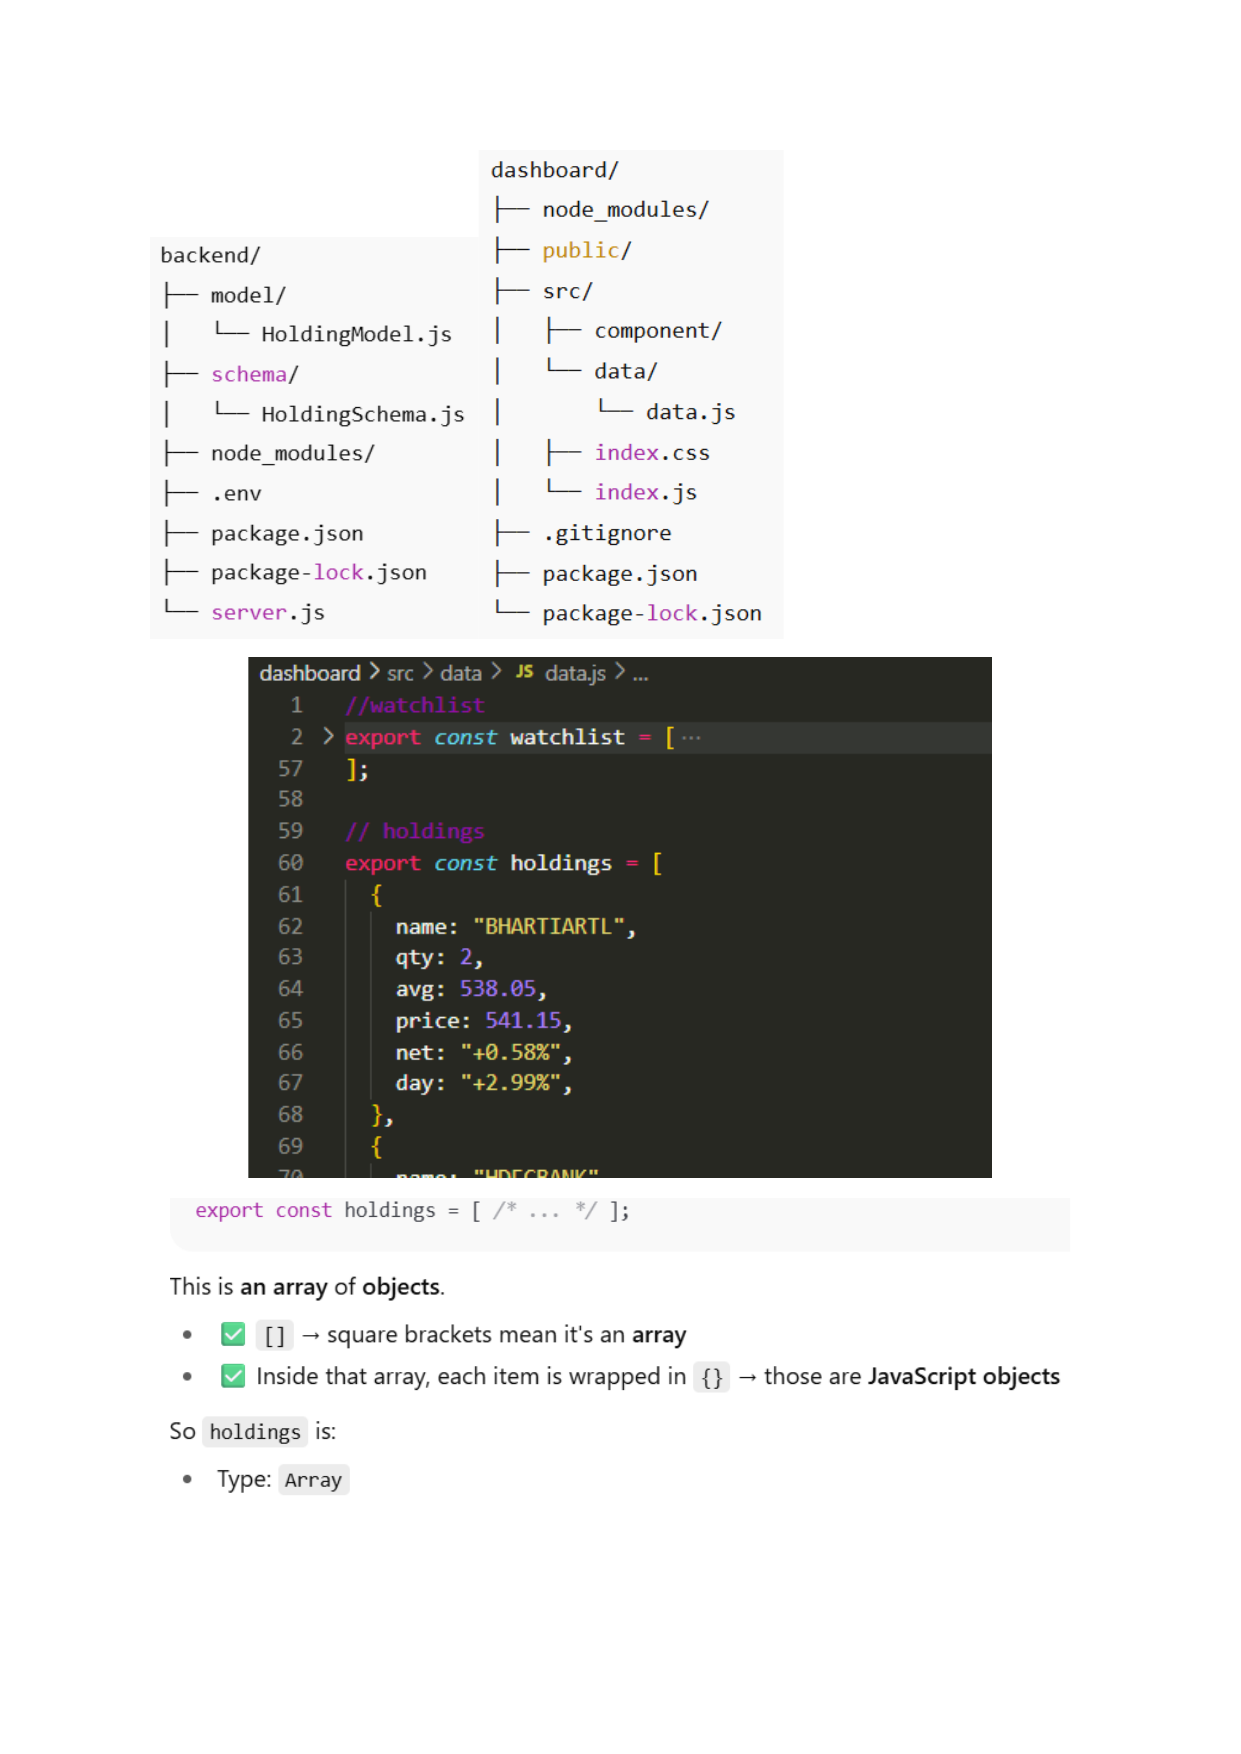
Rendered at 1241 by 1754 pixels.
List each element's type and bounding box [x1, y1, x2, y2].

picture [248, 657, 992, 1178]
picture [170, 1198, 1071, 1500]
picture [150, 150, 784, 639]
